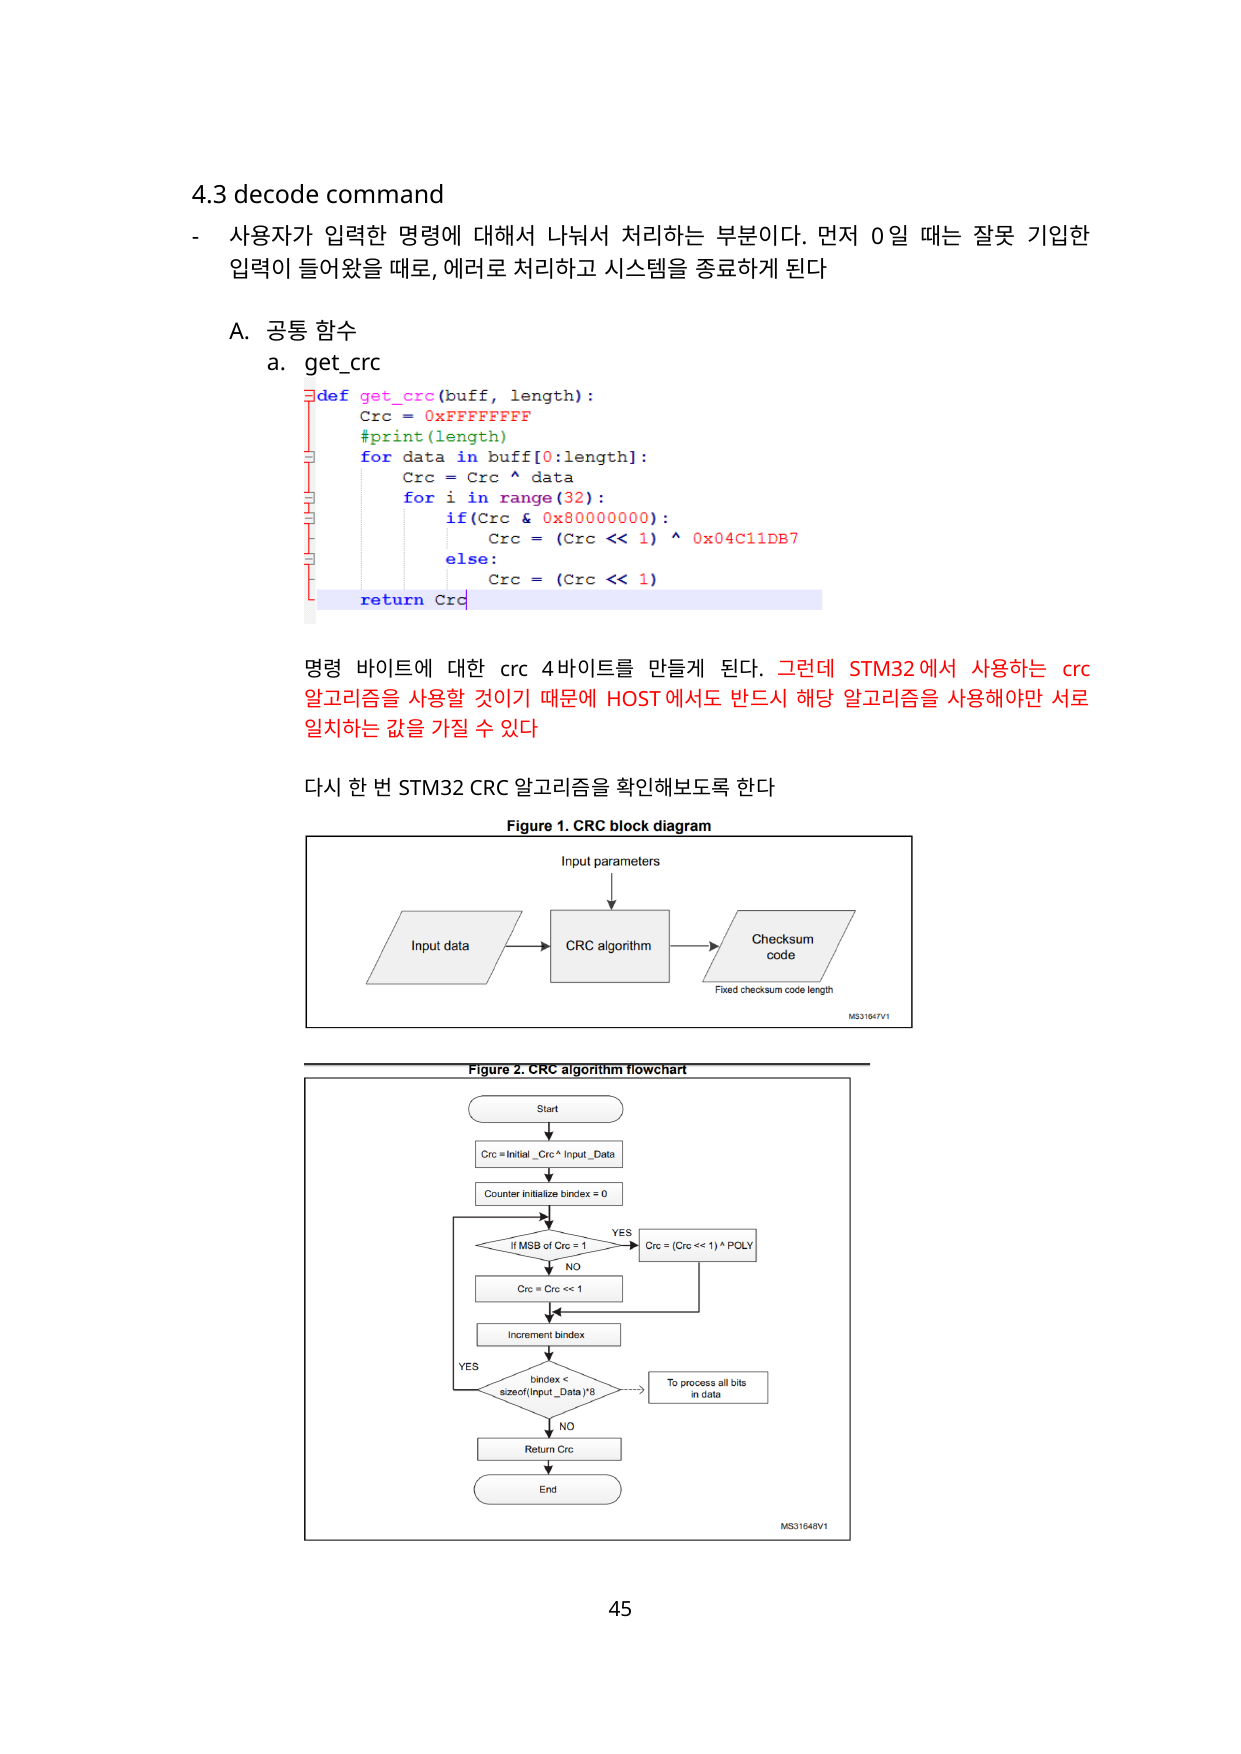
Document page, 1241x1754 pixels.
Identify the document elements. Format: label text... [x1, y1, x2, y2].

picture [304, 1063, 871, 1549]
list 명령 바이트에 대한 crc 4바이트를 만들게 된다. 그런데 STM32에서 사용하는 crc 알고리즘을 사용할 것이기 때문에 HOST에서도 반드시 해당 알고리즘을 사용해야만 서로 일치하는 값을 가질 수 있다 [304, 652, 1090, 743]
list get_crc [267, 346, 1090, 377]
list 다시 한 번 STM32 CRC 알고리즘을 확인해보도록 한다 [304, 771, 1090, 801]
subtitle decode command [192, 177, 1090, 211]
list 사용자가 입력한 명령에 대해서 나눠서 처리하는 부분이다. 먼저 0일 때는 잘못 기입한 입력이 들어왔을 때로, 에러로 처리하고 시스템을 종료하게 된다 [192, 217, 1090, 284]
picture [304, 377, 823, 624]
list 공통 함수 [229, 313, 1090, 346]
picture [304, 801, 923, 1035]
